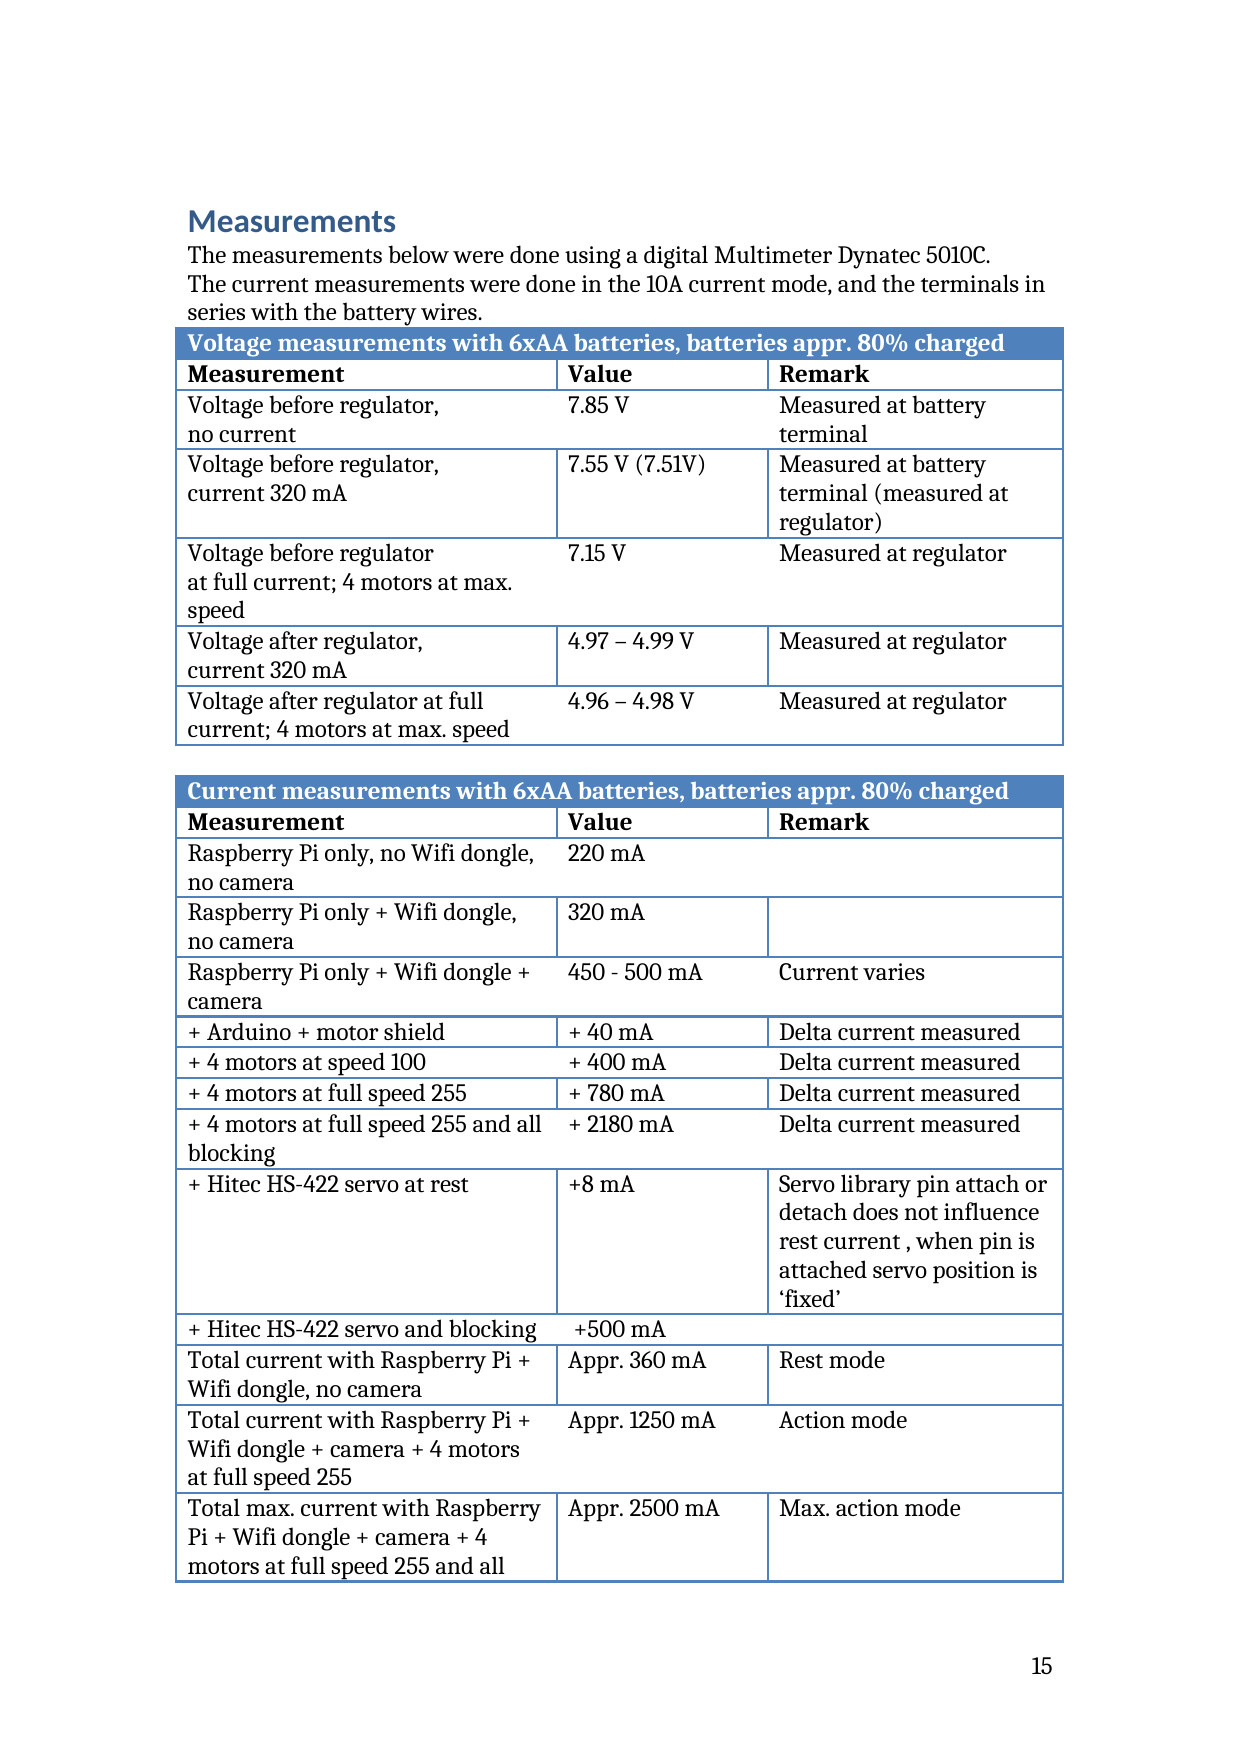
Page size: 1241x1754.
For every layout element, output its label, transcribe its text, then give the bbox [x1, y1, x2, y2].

table_cell Value [558, 360, 767, 389]
table_cell [768, 1315, 1062, 1344]
table_cell Remark [769, 360, 1062, 389]
table_cell Voltage before regulator at full current; 4 motors at max. speed [177, 539, 557, 625]
table_cell + 4 motors at full speed 255 [177, 1079, 556, 1108]
table_cell + 4 motors at full speed 255 and all blocking [177, 1110, 557, 1167]
table_cell Raspberry Pi only, no Wifi dongle, no camera [177, 839, 557, 896]
table_cell Raspberry Pi only + Wifi dongle, no camera [177, 898, 556, 956]
table_cell Max. action mode [769, 1494, 1062, 1580]
table_cell + 2180 mA [557, 1110, 768, 1167]
table_cell + 40 mA [558, 1018, 767, 1046]
table_cell 4.97 – 4.99 V [558, 627, 767, 684]
table_cell Appr. 1250 mA [557, 1406, 768, 1492]
table_cell Measurement [177, 360, 556, 389]
table_cell 7.85 V [557, 391, 768, 448]
table_cell Total current with Raspberry Pi + Wifi dongle, no camera [177, 1346, 556, 1404]
table_cell + 4 motors at speed 100 [177, 1048, 557, 1077]
table_cell Rest mode [769, 1346, 1062, 1404]
table_cell 450 - 500 mA [557, 958, 768, 1015]
table_cell Delta current measured [768, 1048, 1062, 1077]
table_cell 7.15 V [557, 539, 768, 625]
table_cell +500 mA [557, 1315, 768, 1344]
table_cell Measured at regulator [768, 539, 1062, 625]
table_cell 220 mA [557, 839, 768, 896]
table_cell + 400 mA [557, 1048, 768, 1077]
table_cell Delta current measured [769, 1018, 1062, 1046]
table_cell Value [558, 808, 767, 837]
table_cell Appr. 2500 mA [558, 1494, 767, 1580]
text The current measurements were done in the 10A current mode, and the terminals in series with the battery wires. [187, 269, 1053, 327]
table_cell + Hitec HS-422 servo and blocking [177, 1315, 557, 1344]
table_cell Measured at regulator [768, 687, 1062, 744]
table_cell Measured at battery terminal (measured at regulator) [769, 450, 1062, 537]
table_cell Action mode [768, 1406, 1062, 1492]
table_cell Current varies [768, 958, 1062, 1015]
table_cell Measured at regulator [769, 627, 1062, 684]
text The measurements below were done using a digital Multimeter Dynatec 5010C. [187, 241, 1053, 269]
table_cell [177, 1494, 556, 1580]
table_cell Raspberry Pi only + Wifi dongle + camera [177, 958, 557, 1015]
table_cell + Hitec HS-422 servo at rest [177, 1170, 556, 1313]
table_cell [769, 898, 1062, 956]
table_cell + 780 mA [558, 1079, 767, 1108]
table_cell Appr. 360 mA [558, 1346, 767, 1404]
table_cell Measured at battery terminal [768, 391, 1062, 448]
table_cell Delta current measured [768, 1110, 1062, 1167]
table_cell Voltage before regulator, no current [177, 391, 557, 448]
table_cell Total current with Raspberry Pi + Wifi dongle + camera + 4 motors at full speed 255 [177, 1406, 557, 1492]
table_cell 320 mA [558, 898, 767, 956]
table_cell 7.55 V (7.51V) [558, 450, 767, 537]
table_cell 4.96 – 4.98 V [557, 687, 768, 744]
table_cell Voltage after regulator, current 320 mA [177, 627, 556, 684]
table_cell Measurement [177, 808, 556, 837]
table_cell [768, 839, 1062, 896]
table_cell Voltage before regulator, current 320 mA [177, 450, 556, 537]
table_cell Voltage after regulator at full current; 4 motors at max. speed [177, 687, 557, 744]
table_cell +8 mA [558, 1170, 767, 1313]
subtitle Measurements [187, 200, 1053, 241]
table_cell Remark [769, 808, 1062, 837]
table_header Current measurements with 6xAA batteries, batteries appr. 80% charged [177, 777, 1062, 806]
table_cell Delta current measured [769, 1079, 1062, 1108]
table_cell Servo library pin attach or detach does not influence rest current , when pin is attached servo position is ‘fixed’ [769, 1170, 1062, 1313]
table_header Voltage measurements with 6xAA batteries, batteries appr. 80% charged [177, 329, 1062, 358]
table_cell + Arduino + motor shield [177, 1018, 556, 1046]
